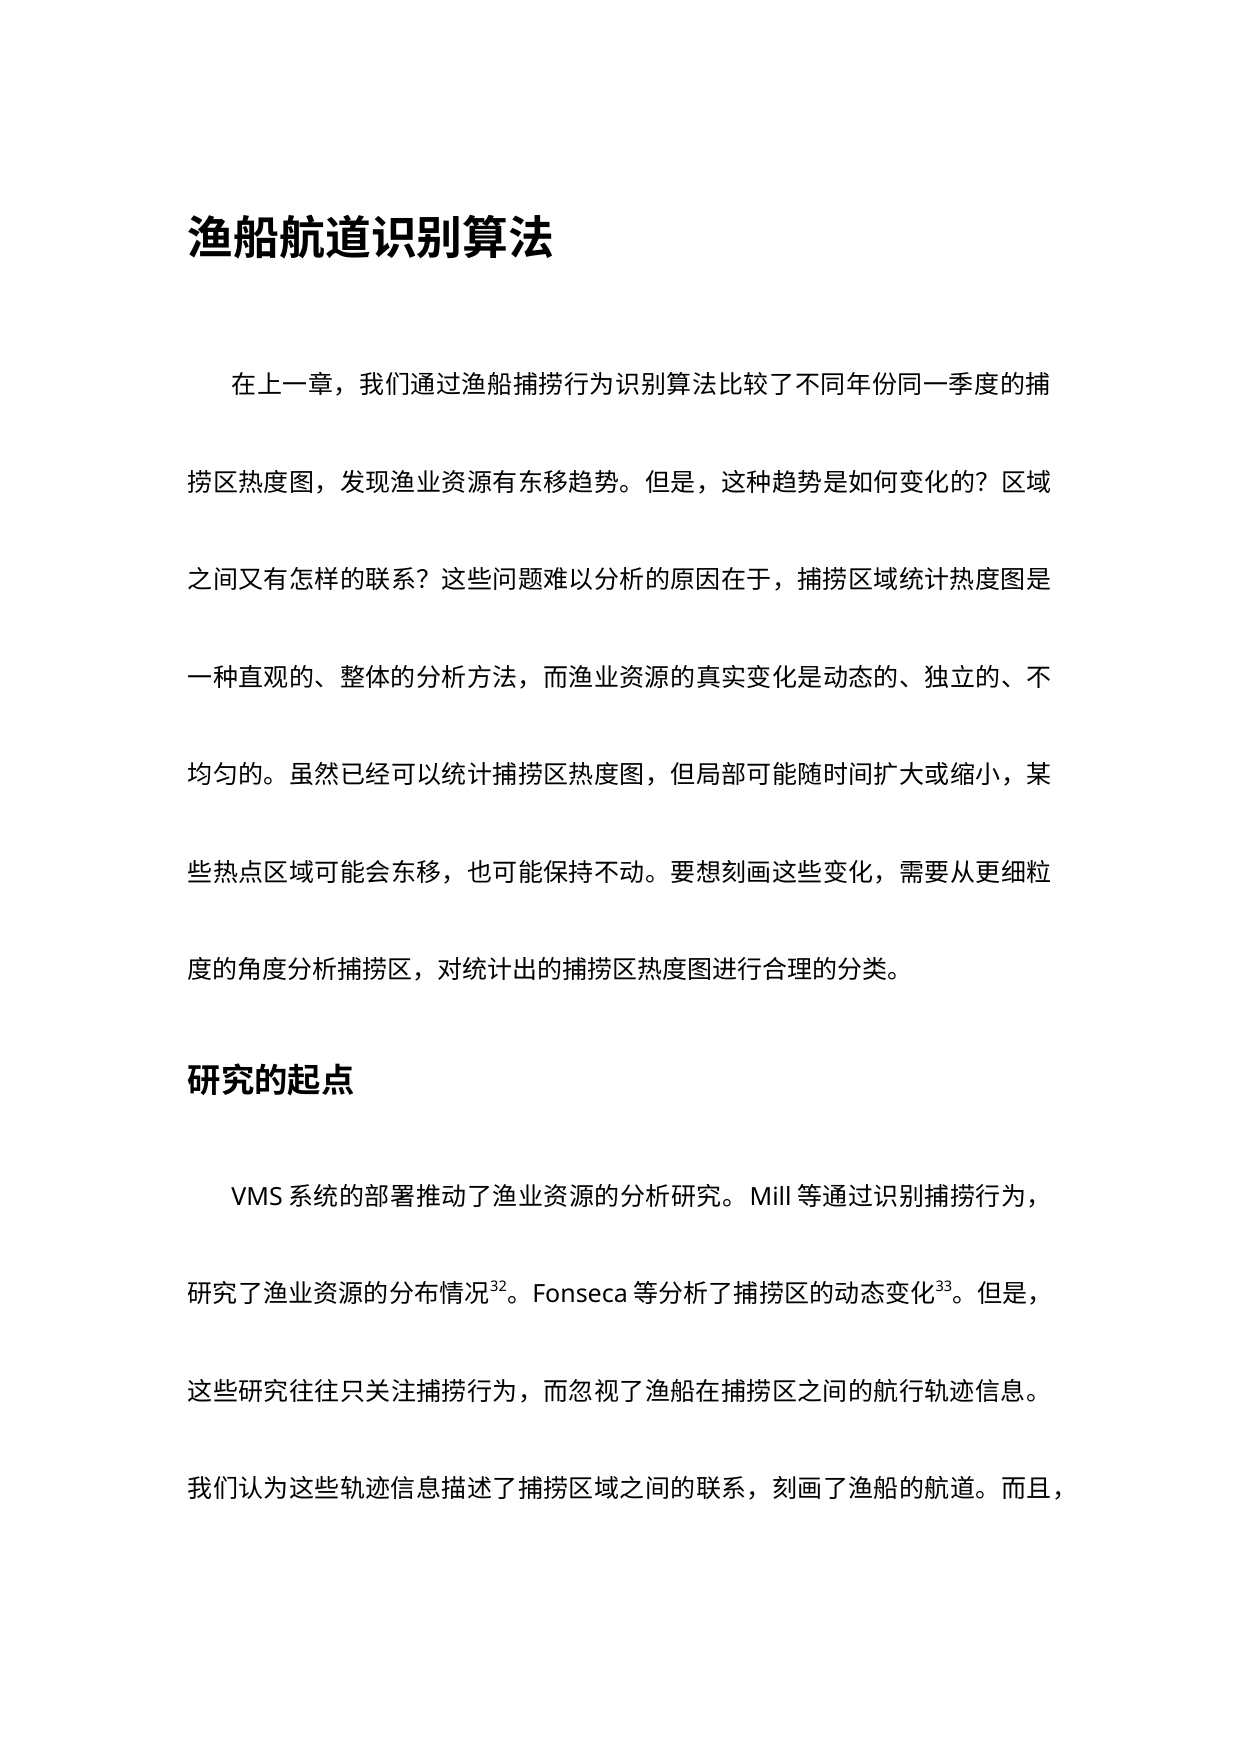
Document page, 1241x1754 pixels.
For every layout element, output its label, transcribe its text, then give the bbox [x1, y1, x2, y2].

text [187, 1162, 1053, 1519]
text 在上一章，我们通过渔船捕捞行为识别算法比较了不同年份同一季度的捕捞区热度图，发现渔业资源有东移趋势。但是，这种趋势是如何变化的？区域之间又有怎样的联系？这些问题难以分析的原因在于，捕捞区域统计热度图是一种直观的、整体的分析方法，而渔业资源的真实变化是动态的、独立的、不均匀的。虽然已经可以统计捕捞区热度图，但局部可能随时间扩大或缩小，某些热点区域可能会东移，也可能保持不动。要想刻画这些变化，需要从更细粒度的角度分析捕捞区，对统计出的捕捞区热度图进行合理的分类。 [187, 350, 1053, 1000]
subtitle 渔船航道识别算法 [187, 185, 1053, 283]
subtitle 研究的起点 [187, 1046, 1053, 1111]
